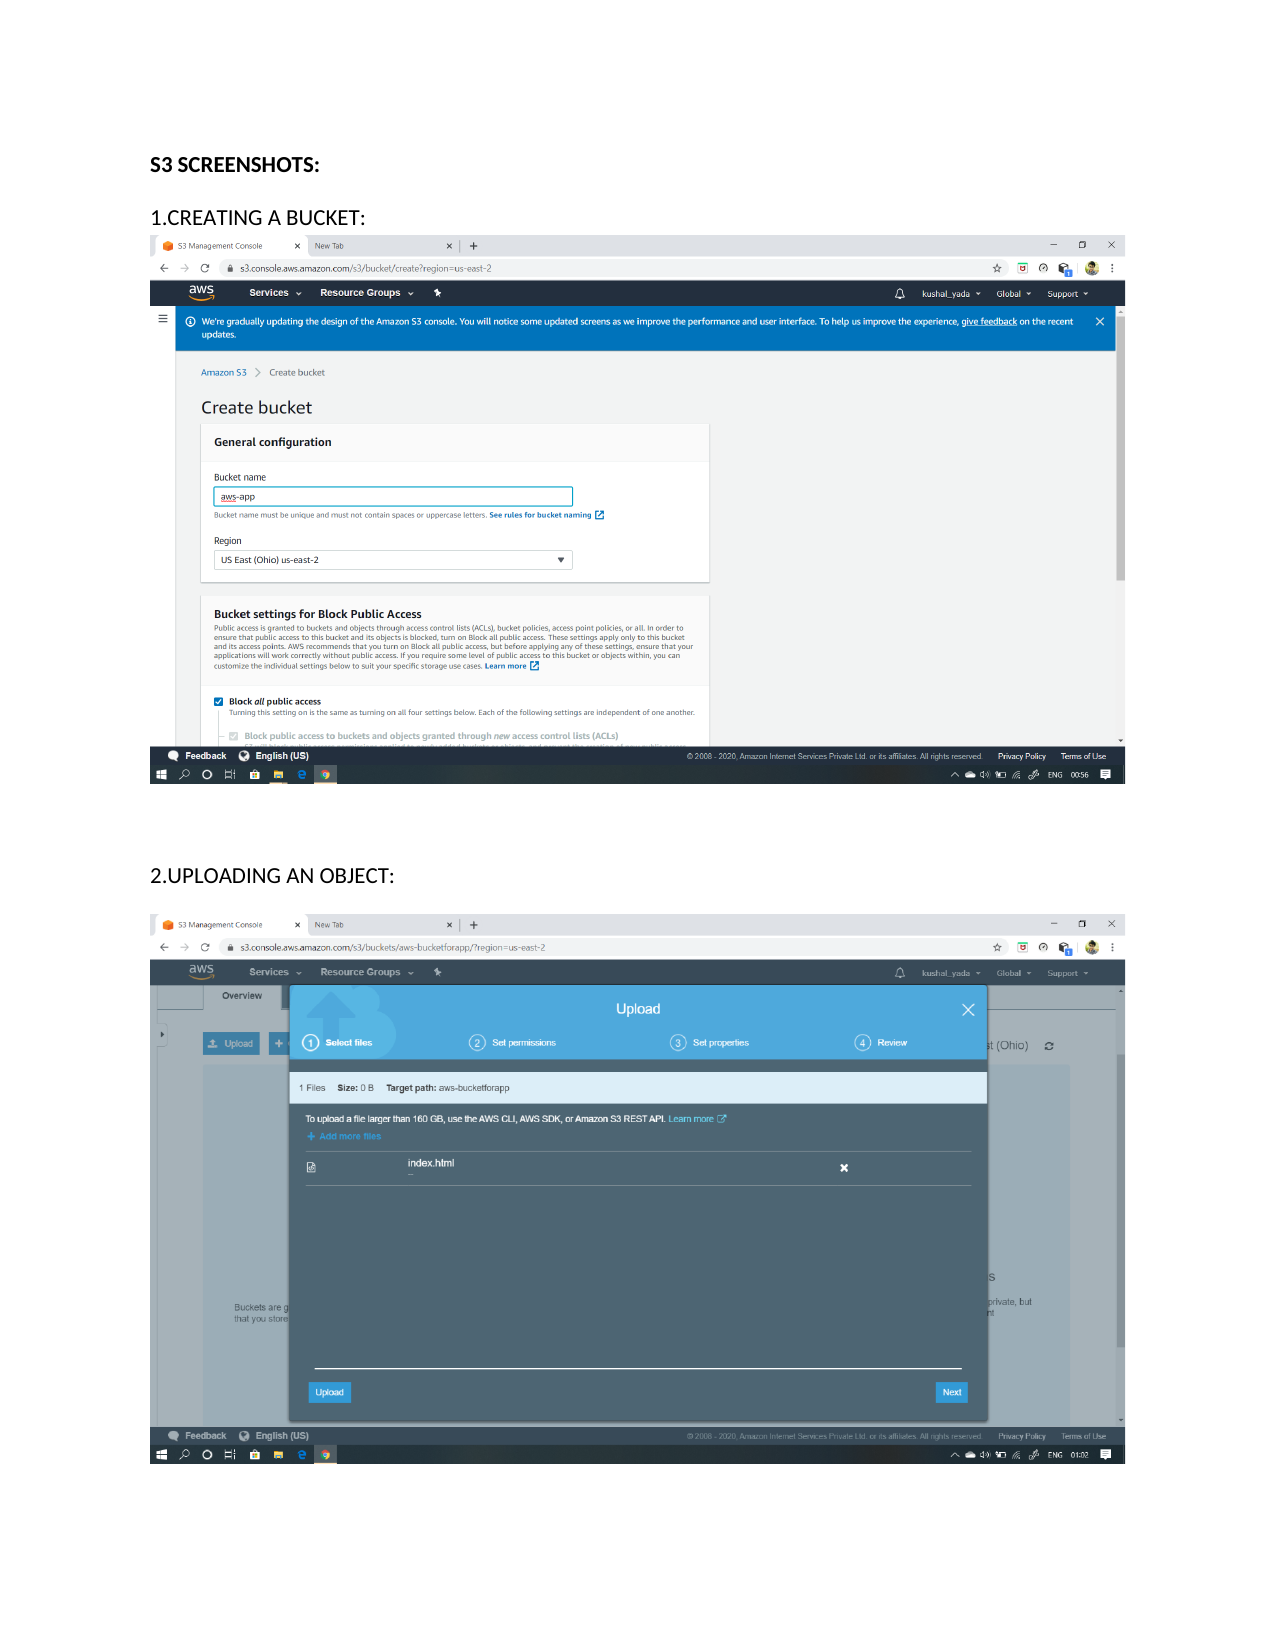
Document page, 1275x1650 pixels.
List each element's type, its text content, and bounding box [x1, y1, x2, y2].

text 1.CREATING A BUCKET: [150, 203, 1125, 235]
text S3 SCREENSHOTS: [150, 150, 1125, 178]
text 2.UPLOADING AN OBJECT: [150, 862, 1125, 890]
picture [150, 914, 1125, 1464]
picture [150, 235, 1125, 784]
